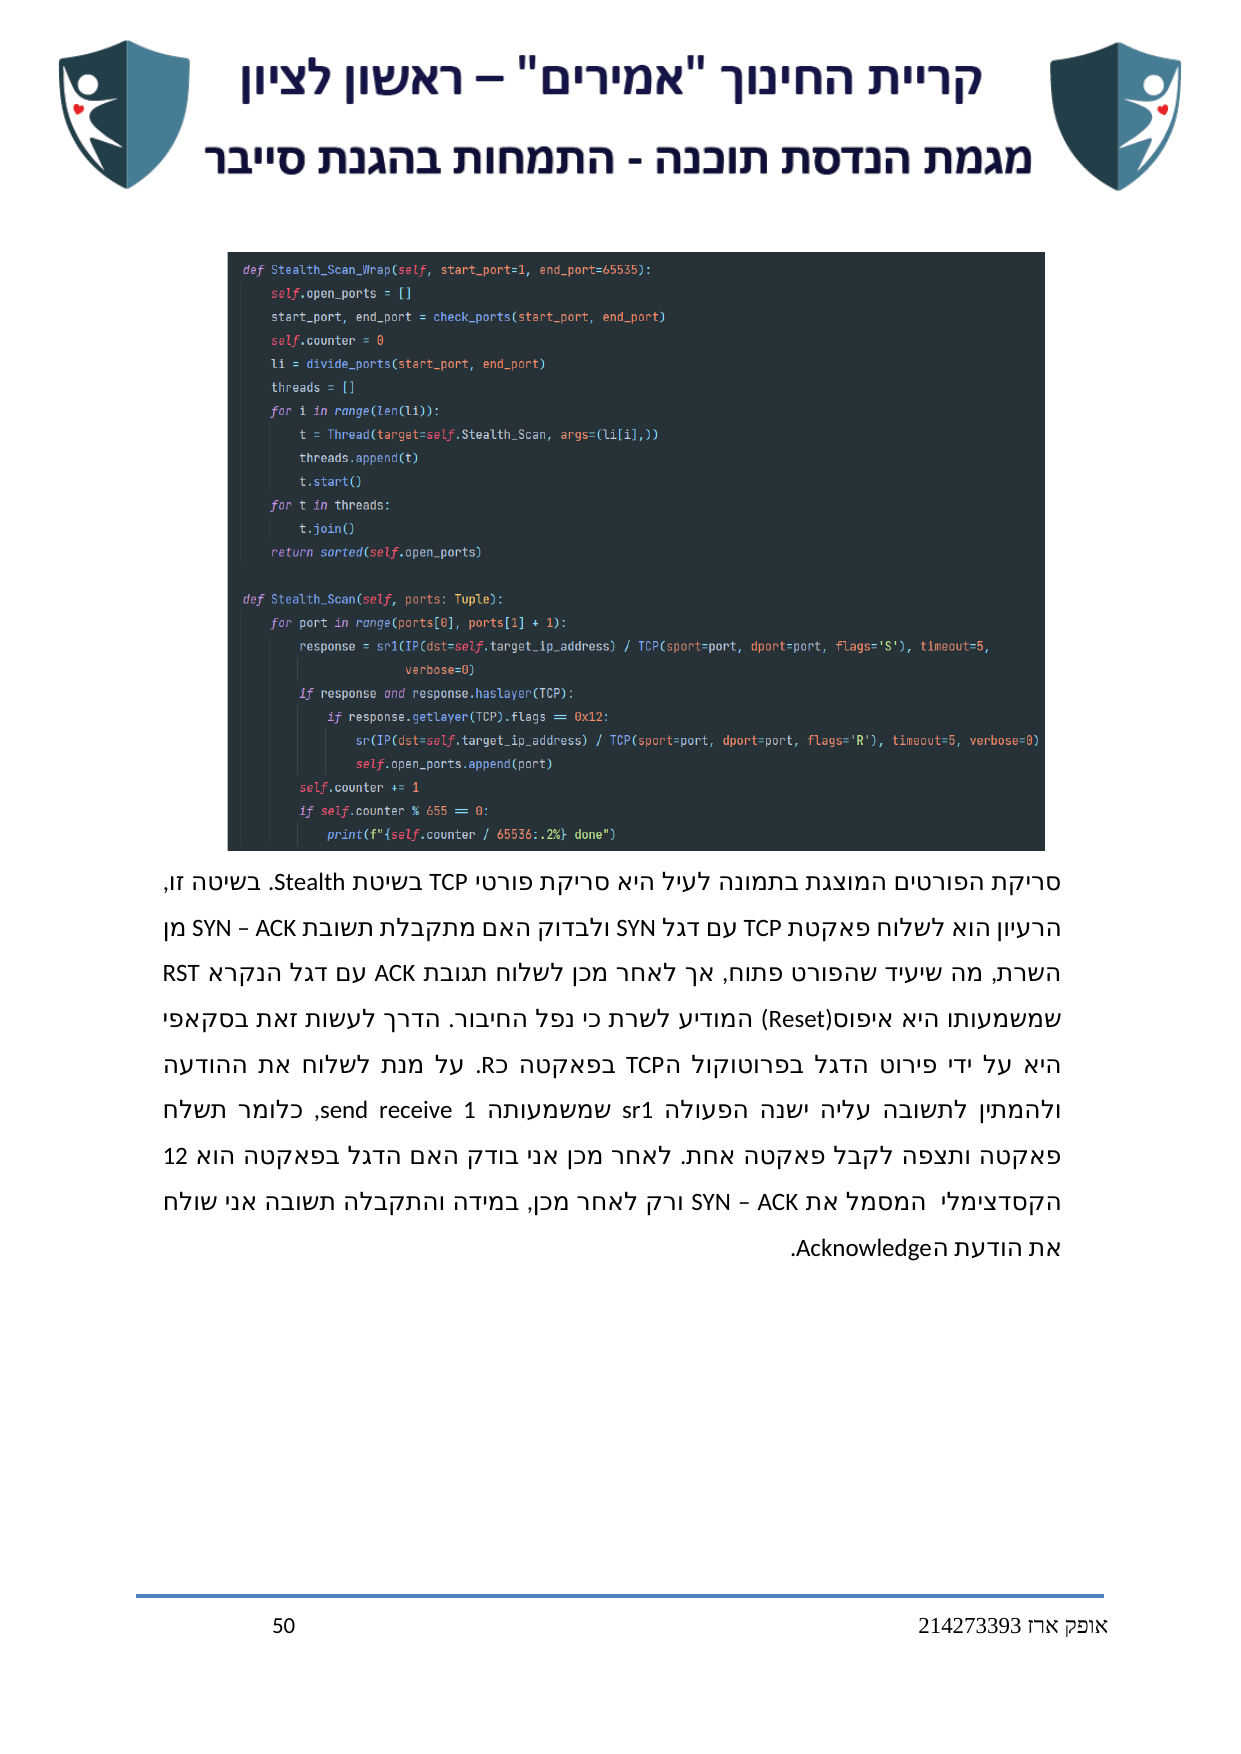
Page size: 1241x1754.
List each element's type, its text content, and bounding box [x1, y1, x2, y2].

text סריקת הפורטים המוצגת בתמונה לעיל היא סריקת פורטי TCP בשיטת Stealth. בשיטה זו, הרעיון הוא לשלוח פאקטת TCP עם דגל SYN ולבדוק האם מתקבלת תשובת SYN – ACK מן השרת, מה שיעיד שהפורט פתוח, אך לאחר מכן לשלוח תגובת ACK עם דגל הנקרא RST שמשמעותו היא איפוס(Reset) המודיע לשרת כי נפל החיבור. הדרך לעשות זאת בסקאפי היא על ידי פירוט הדגל בפרוטוקול הTCP בפאקטה כR. על מנת לשלוח את ההודעה ולהמתין לתשובה עליה ישנה הפעולה sr1 שמשמעותה send receive 1, כלומר תשלח פאקטה ותצפה לקבל פאקטה אחת. לאחר מכן אני בודק האם הדגל בפאקטה הוא 12 הקסדצימלי המסמל את SYN – ACK ורק לאחר מכן, במידה והתקבלה תשובה אני שולח את הודעת הAcknowledge. [162, 866, 1062, 1262]
picture [227, 252, 1045, 851]
picture [58, 40, 1182, 192]
